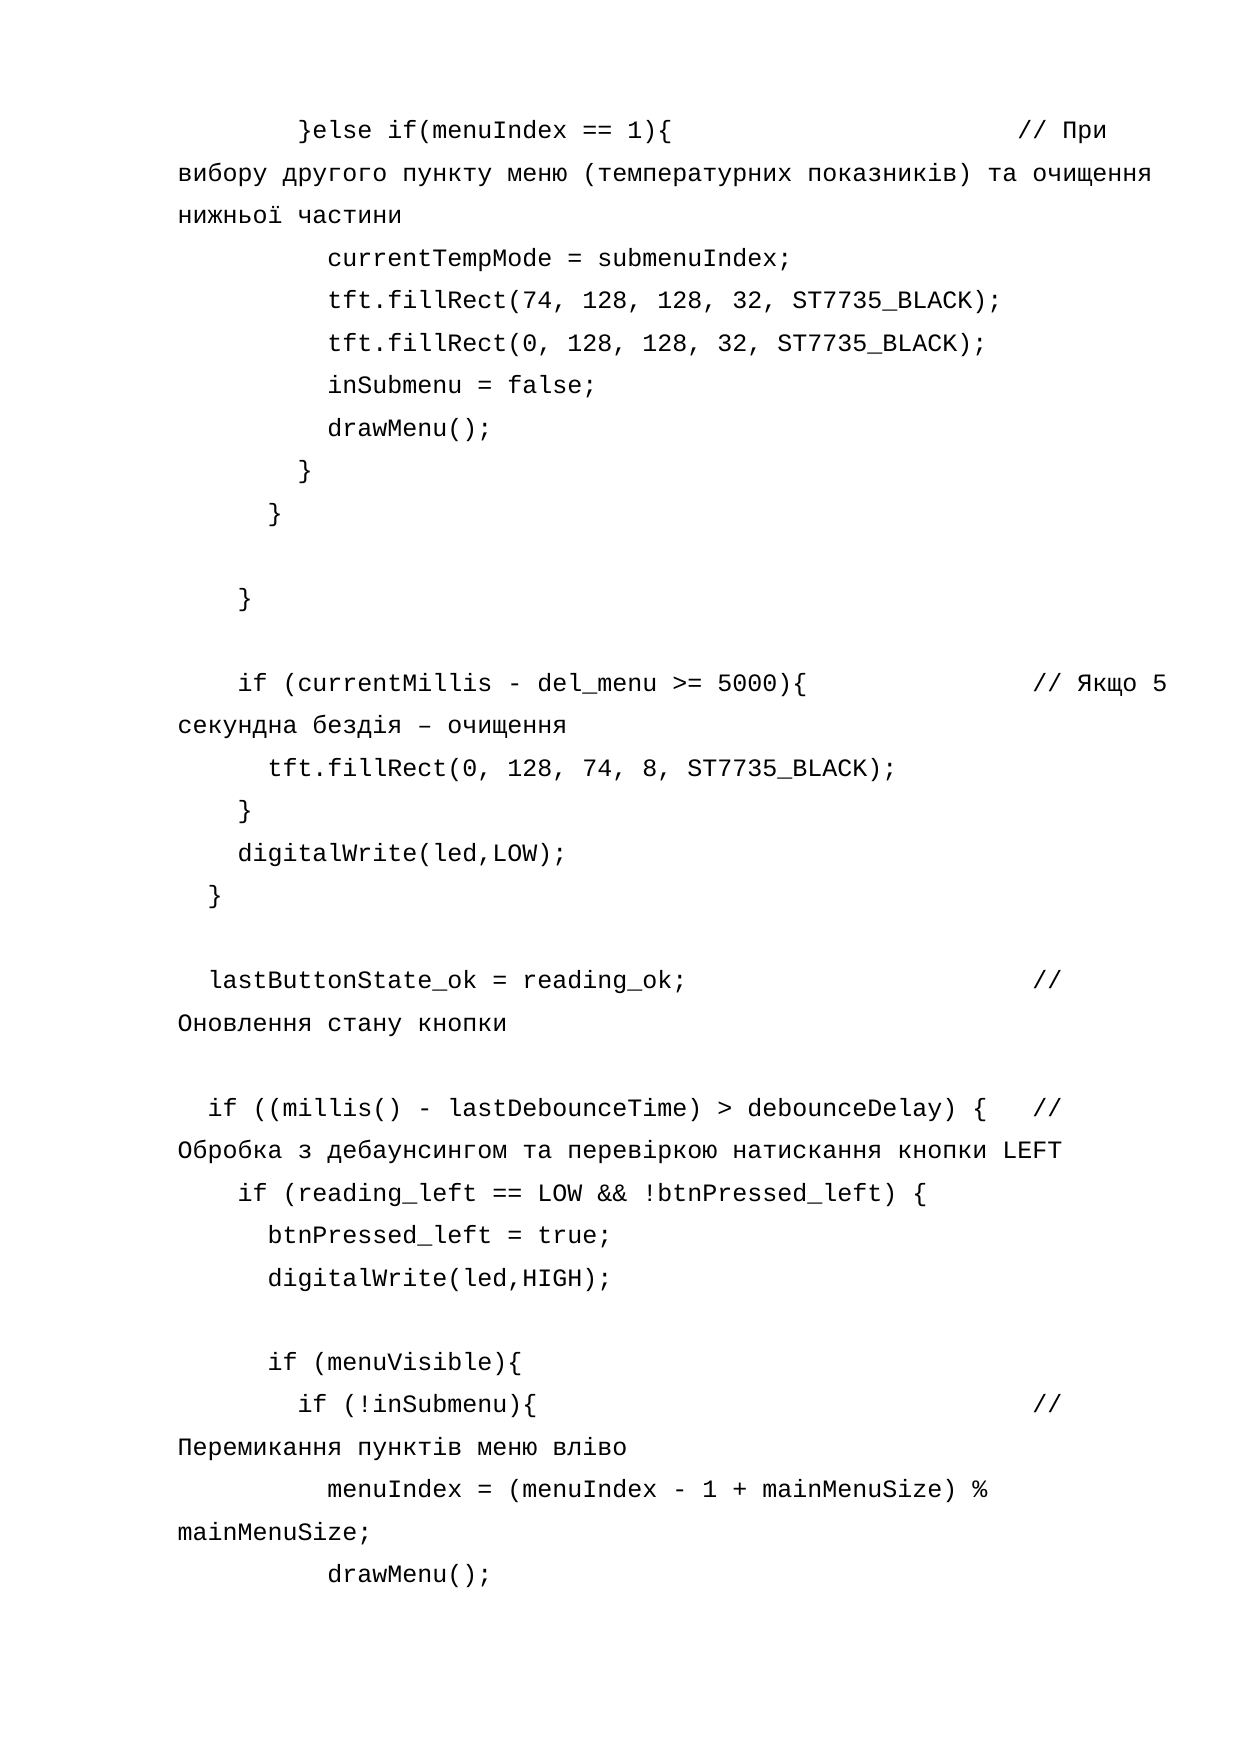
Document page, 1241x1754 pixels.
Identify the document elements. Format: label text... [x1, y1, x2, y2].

text if (reading_left == LOW && !btnPressed_left) { [177, 1180, 1181, 1208]
text digitalWrite(led,LOW); [177, 841, 1181, 869]
text if ((millis() - lastDebounceTime) > debounceDelay) { // Обробка з дебаунсингом та перевіркою натискання кнопки LEFT [177, 1095, 1181, 1166]
text } [177, 458, 1181, 486]
text if (menuVisible){ [177, 1349, 1181, 1378]
text }else if(menuIndex == 1){ // При вибору другого пункту меню (температурних показників) та очищення нижньої частини [177, 118, 1181, 231]
text btnPressed_left = true; [177, 1223, 1181, 1251]
text lastButtonState_ok = reading_ok; // Оновлення стану кнопки [177, 968, 1181, 1038]
text if (!inSubmenu){ // Перемикання пунктів меню вліво [177, 1392, 1181, 1463]
text } [177, 586, 1181, 614]
text tft.fillRect(0, 128, 128, 32, ST7735_BLACK); [177, 331, 1181, 359]
text } [177, 883, 1181, 911]
text digitalWrite(led,HIGH); [177, 1265, 1181, 1293]
text tft.fillRect(0, 128, 74, 8, ST7735_BLACK); [177, 756, 1181, 784]
text } [177, 501, 1181, 529]
text menuIndex = (menuIndex - 1 + mainMenuSize) % mainMenuSize; [177, 1477, 1181, 1548]
text currentTempMode = submenuIndex; [177, 246, 1181, 274]
text drawMenu(); [177, 1562, 1181, 1590]
text } [177, 798, 1181, 826]
text tft.fillRect(74, 128, 128, 32, ST7735_BLACK); [177, 288, 1181, 316]
text if (currentMillis - del_menu >= 5000){ // Якщо 5 секундна бездія – очищення [177, 671, 1181, 741]
text drawMenu(); [177, 416, 1181, 444]
text inSubmenu = false; [177, 373, 1181, 401]
